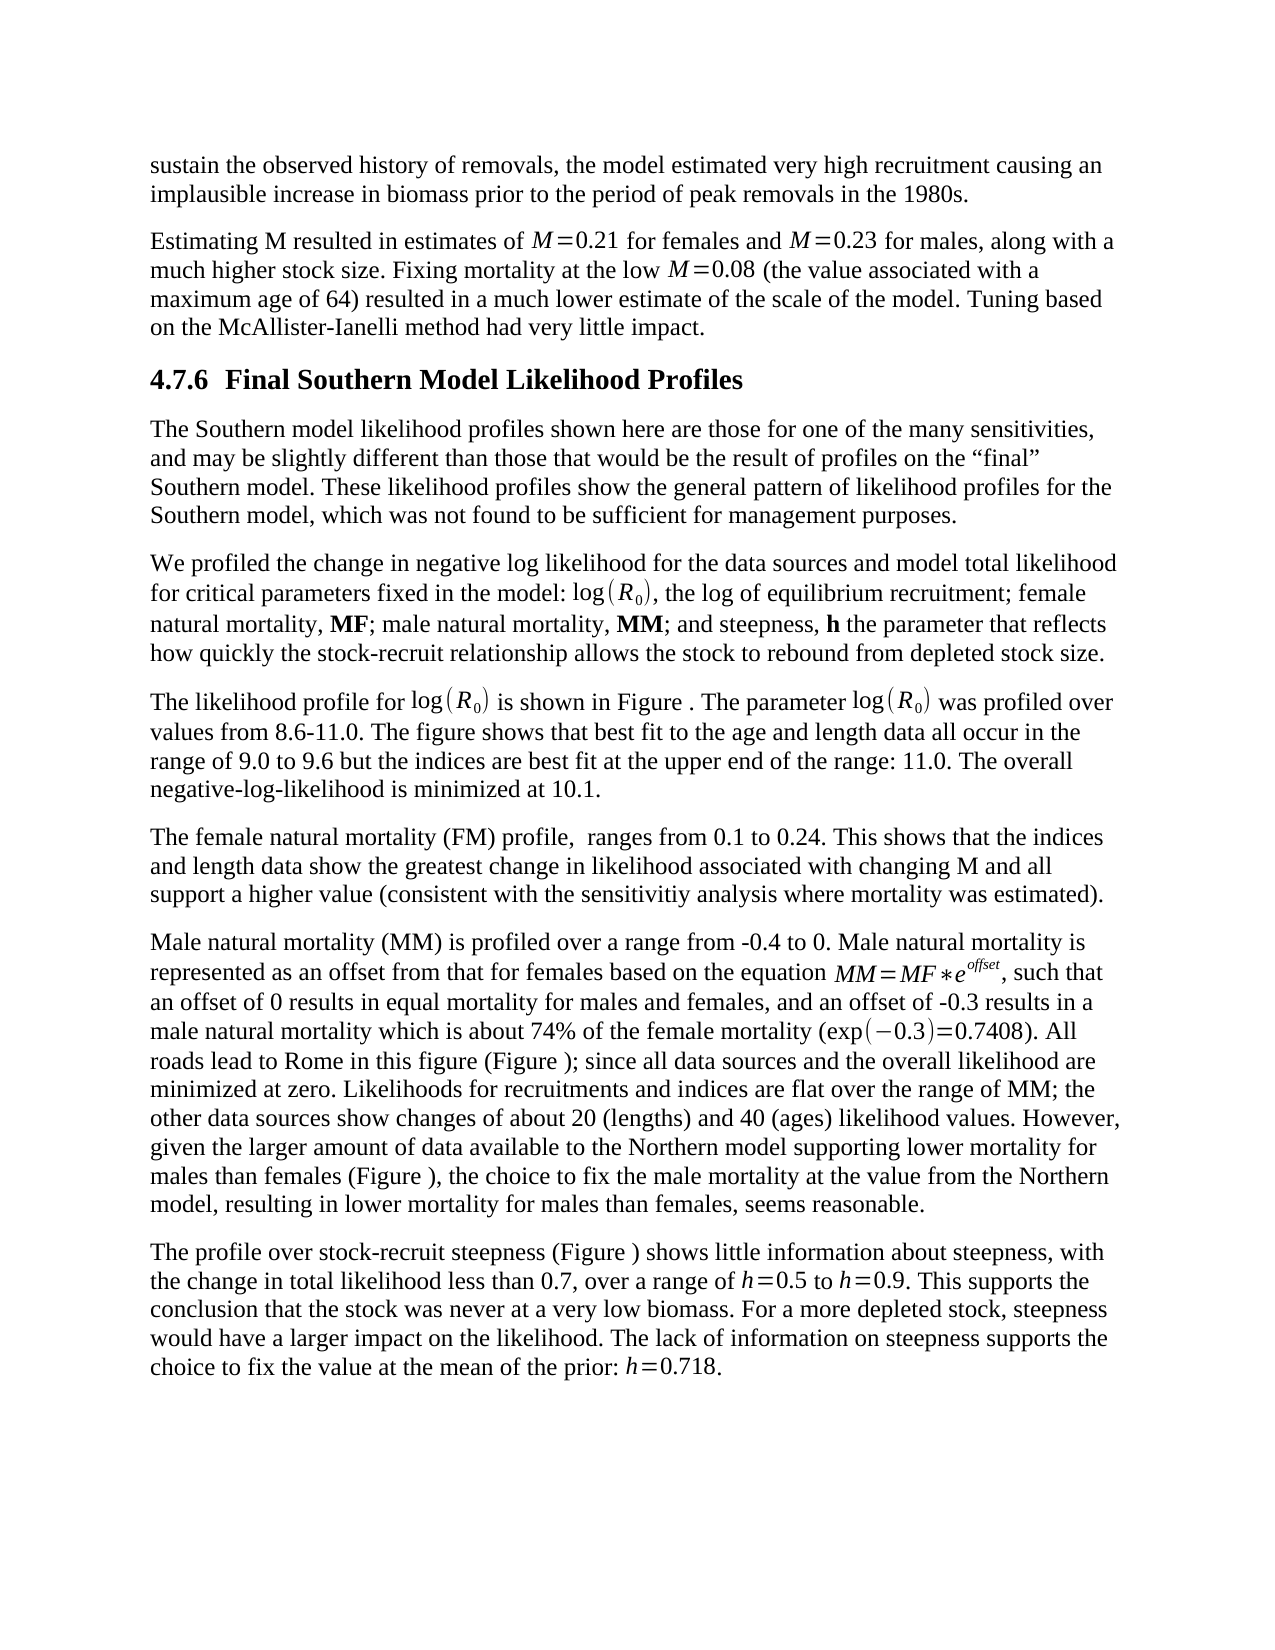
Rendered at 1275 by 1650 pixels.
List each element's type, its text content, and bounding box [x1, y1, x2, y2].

text We profiled the change in negative log likelihood for the data sources and model total likelihood for critical parameters fixed in the model: , the log of equilibrium recruitment; female natural mortality, MF; male natural mortality, MM; and steepness, h the parameter that reflects how quickly the stock-recruit relationship allows the stock to rebound from depleted stock size. [150, 548, 1125, 666]
text Male natural mortality (MM) is profiled over a range from -0.4 to 0. Male natural mortality is represented as an offset from that for females based on the equation , such that an offset of 0 results in equal mortality for males and females, and an offset of -0.3 results in a male natural mortality which is about 74% of the female mortality (). All roads lead to Rome in this figure (Figure ); since all data sources and the overall likelihood are minimized at zero. Likelihoods for recruitments and indices are flat over the range of MM; the other data sources show changes of about 20 (lengths) and 40 (ages) likelihood values. However, given the larger amount of data available to the Northern model supporting lower mortality for males than females (Figure ), the choice to fix the male mortality at the value from the Northern model, resulting in lower mortality for males than females, seems reasonable. [150, 927, 1125, 1218]
subtitle Final Southern Model Likelihood Profiles [150, 362, 1125, 396]
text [150, 150, 1125, 207]
text The profile over stock-recruit steepness (Figure ) shows little information about steepness, with the change in total likelihood less than 0.7, over a range of to . This supports the conclusion that the stock was never at a very low biomass. For a more depleted stock, steepness would have a larger impact on the likelihood. The lack of information on steepness supports the choice to fix the value at the mean of the prior: . [150, 1237, 1125, 1381]
text The likelihood profile for is shown in Figure . The parameter was profiled over values from 8.6-11.0. The figure shows that best fit to the age and length data all occur in the range of 9.0 to 9.6 but the indices are best fit at the upper end of the range: 11.0. The overall negative-log-likelihood is minimized at 10.1. [150, 685, 1125, 803]
text The female natural mortality (FM) profile, ranges from 0.1 to 0.24. This shows that the indices and length data show the greatest change in likelihood associated with changing M and all support a higher value (consistent with the sensitivitiy analysis where mortality was estimated). [150, 822, 1125, 908]
text The Southern model likelihood profiles shown here are those for one of the many sensitivities, and may be slightly different than those that would be the result of profiles on the “final” Southern model. These likelihood profiles show the general pattern of likelihood profiles for the Southern model, which was not found to be sufficient for management purposes. [150, 414, 1125, 529]
text Estimating M resulted in estimates of for females and for males, along with a much higher stock size. Fixing mortality at the low (the value associated with a maximum age of 64) resulted in a much lower estimate of the scale of the model. Tuning based on the McAllister-Ianelli method had very little impact. [150, 226, 1125, 341]
